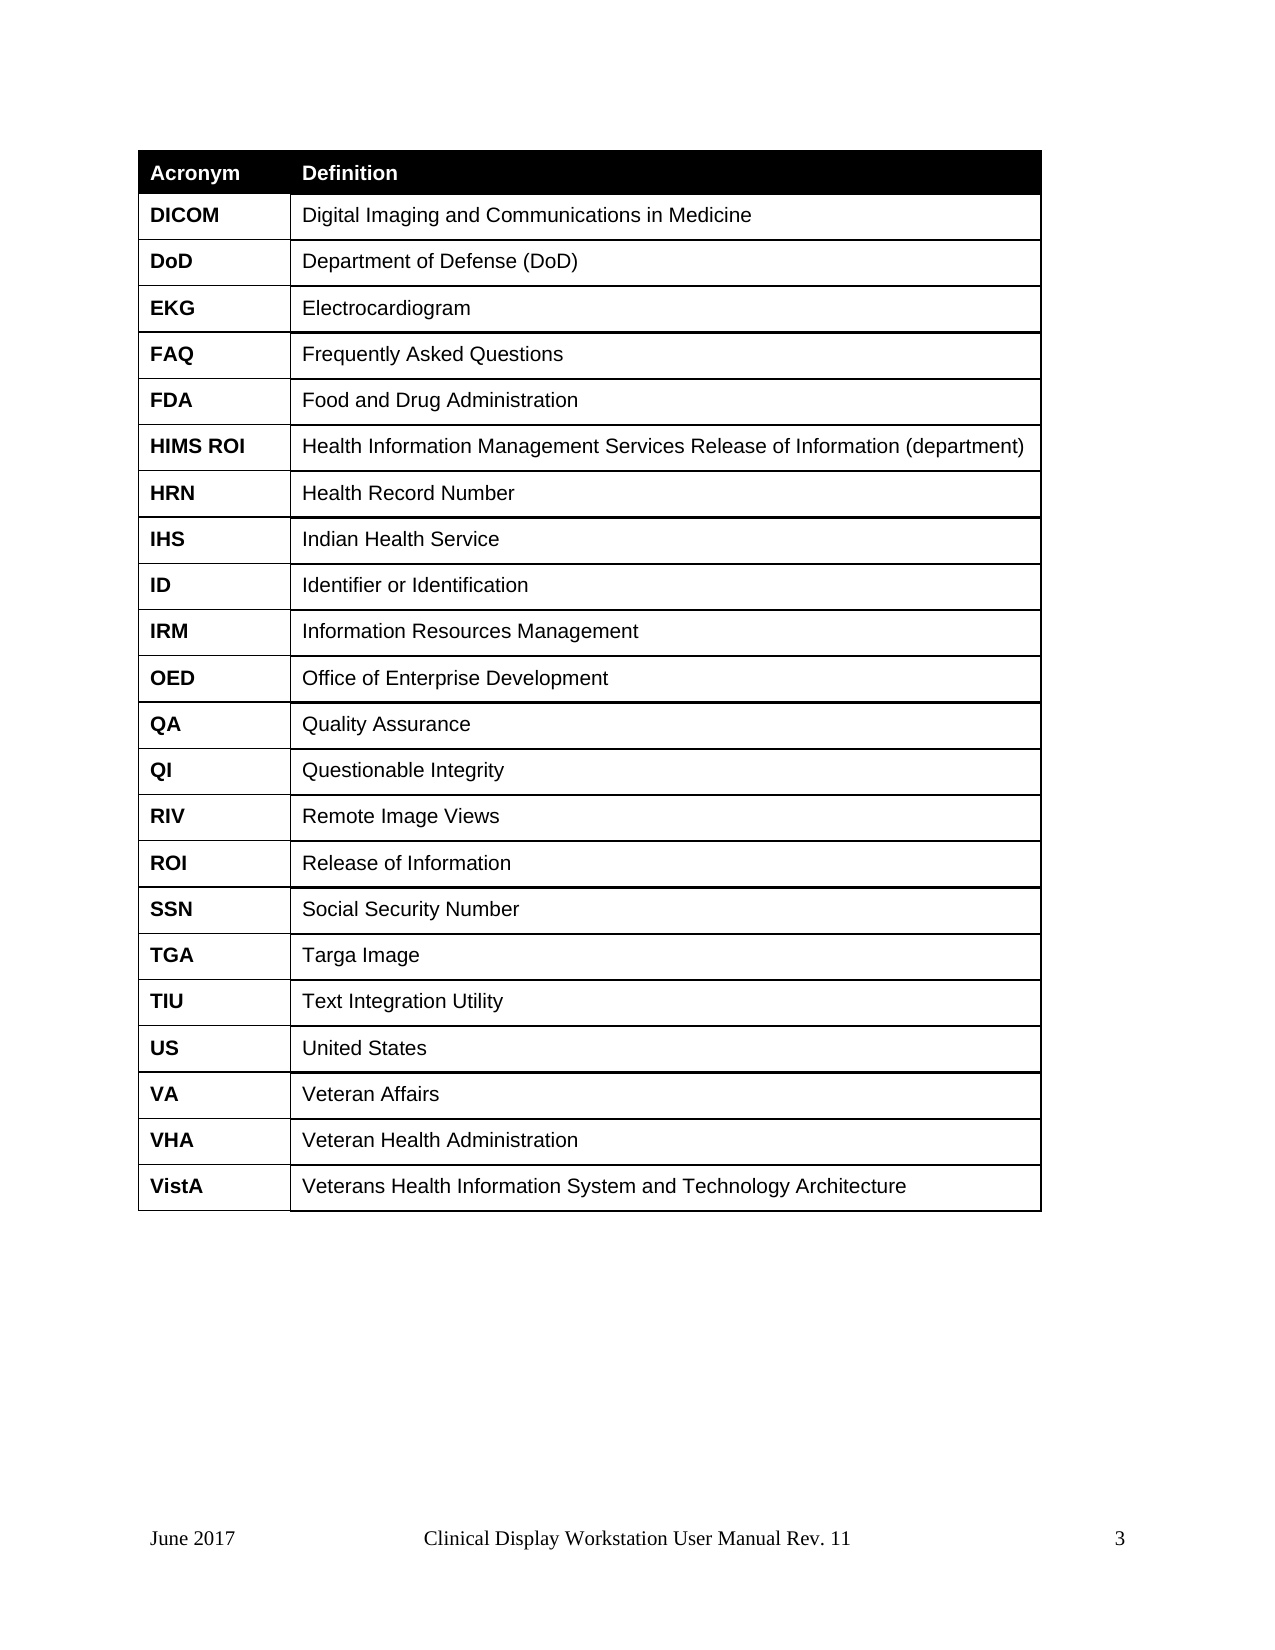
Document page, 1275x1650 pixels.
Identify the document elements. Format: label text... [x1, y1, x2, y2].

table_cell HIMS ROI [139, 425, 290, 470]
table_cell Office of Enterprise Development [291, 657, 1040, 701]
table_cell VHA [139, 1119, 290, 1164]
table_cell Indian Health Service [291, 519, 1040, 563]
table_cell Frequently Asked Questions [291, 334, 1040, 378]
table_cell Veteran Health Administration [291, 1120, 1040, 1164]
table_header Acronym [139, 151, 290, 193]
table_cell IRM [139, 610, 290, 655]
table_cell Health Record Number [291, 472, 1040, 516]
table_cell DoD [139, 240, 290, 285]
table_cell Remote Image Views [291, 796, 1040, 840]
table_cell US [139, 1026, 290, 1071]
table_cell OED [139, 656, 290, 701]
table_cell HRN [139, 471, 290, 516]
table_cell Release of Information [291, 842, 1040, 886]
table_cell Veterans Health Information System and Technology Architecture [291, 1166, 1040, 1210]
table_cell Targa Image [291, 935, 1040, 979]
table_cell VistA [139, 1165, 290, 1210]
table_cell FDA [139, 379, 290, 424]
table_cell Text Integration Utility [291, 981, 1040, 1025]
table_cell Information Resources Management [291, 611, 1040, 655]
table_cell VA [139, 1073, 290, 1118]
table_cell United States [291, 1027, 1040, 1071]
table_cell FAQ [139, 333, 290, 378]
table_cell TIU [139, 980, 290, 1025]
table_cell Digital Imaging and Communications in Medicine [291, 195, 1040, 239]
table_cell Health Information Management Services Release of Information (department) [291, 426, 1040, 470]
table_header Definition [291, 152, 1040, 193]
table_cell Veteran Affairs [291, 1074, 1040, 1118]
table_cell Identifier or Identification [291, 565, 1040, 609]
table_cell ROI [139, 841, 290, 886]
table_cell Questionable Integrity [291, 750, 1040, 794]
table_cell QA [139, 703, 290, 748]
table_cell TGA [139, 934, 290, 979]
table_cell SSN [139, 888, 290, 933]
table_cell DICOM [139, 194, 290, 239]
table_cell Department of Defense (DoD) [291, 241, 1040, 285]
table_cell Social Security Number [291, 889, 1040, 933]
table_cell QI [139, 749, 290, 794]
table_cell Electrocardiogram [291, 287, 1040, 331]
table_cell Food and Drug Administration [291, 380, 1040, 424]
table_cell IHS [139, 518, 290, 563]
table_cell EKG [139, 286, 290, 331]
table_cell Quality Assurance [291, 704, 1040, 748]
table_cell ID [139, 564, 290, 609]
table_cell RIV [139, 795, 290, 840]
